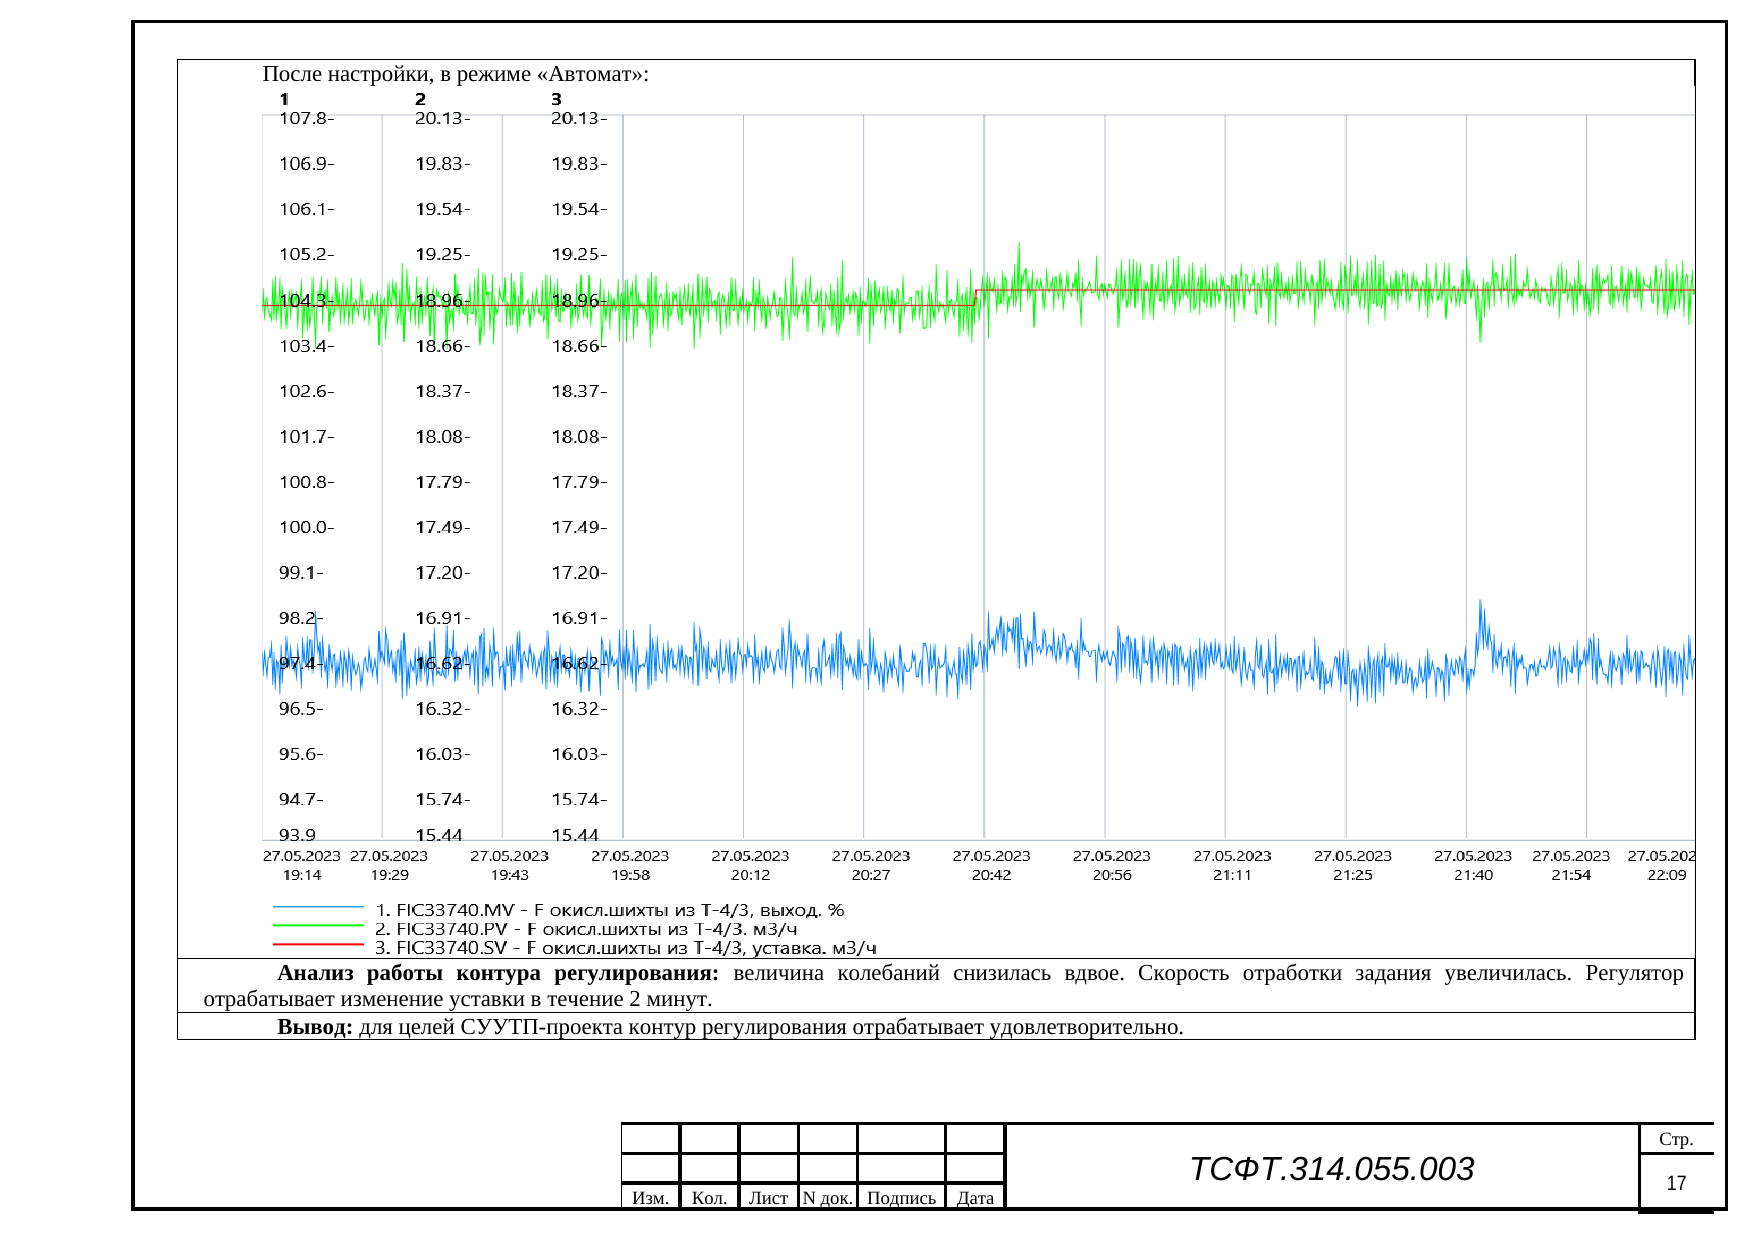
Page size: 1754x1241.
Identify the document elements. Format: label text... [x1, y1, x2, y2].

table_cell Вывод: для целей СУУТП-проекта контур регулирования отрабатывает удовлетворительно. [178, 1013, 1694, 1039]
picture [262, 86, 1695, 958]
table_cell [178, 60, 1694, 958]
table_cell Анализ работы контура регулирования: величина колебаний снизилась вдвое. Скорость отработки задания увеличилась. Регулятор отрабатывает изменение уставки в течение 2 минут. [178, 959, 1694, 1012]
